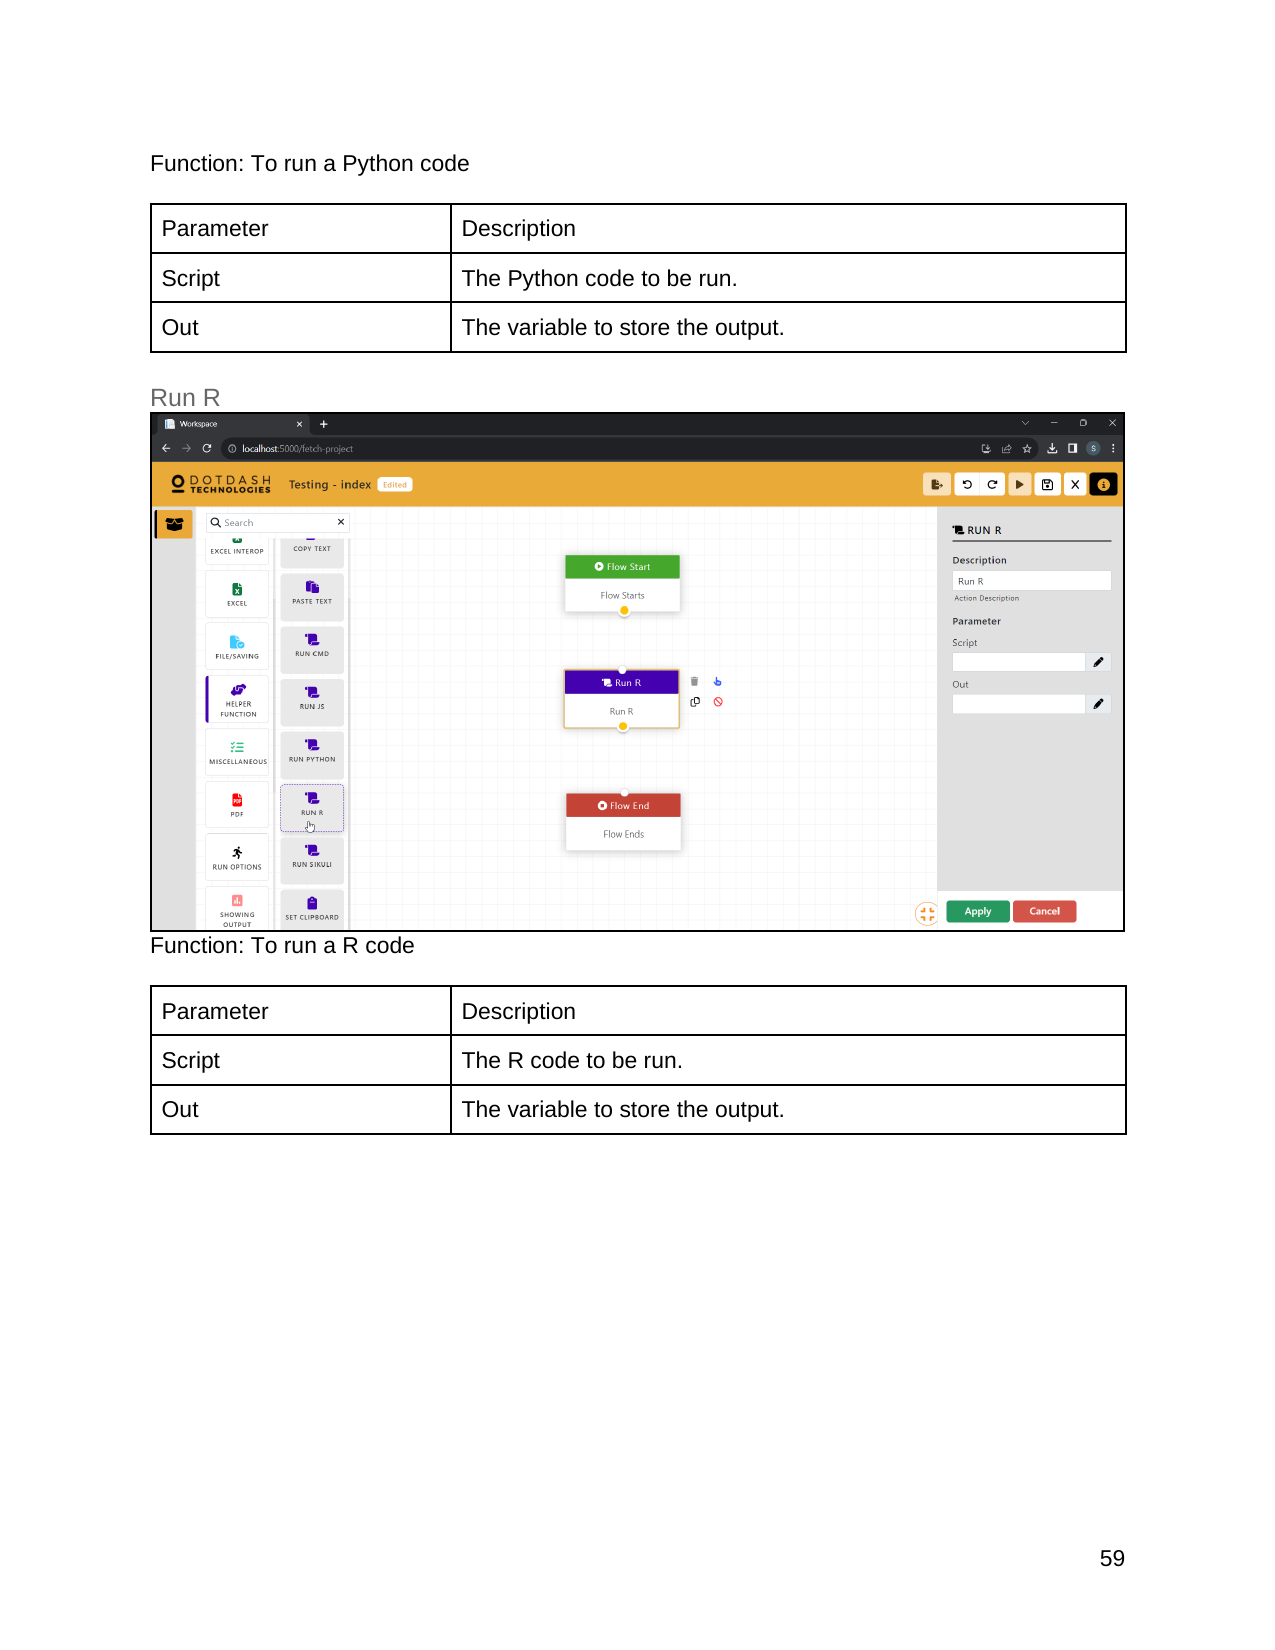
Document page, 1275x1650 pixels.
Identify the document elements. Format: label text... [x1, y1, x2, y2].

subtitle Run R [150, 383, 1125, 412]
table_header Parameter [152, 987, 450, 1034]
picture [152, 414, 1123, 930]
table_cell The variable to store the output. [452, 1086, 1125, 1133]
table_cell The R code to be run. [452, 1036, 1125, 1084]
table_cell Script [152, 254, 450, 301]
table_cell The Python code to be run. [452, 254, 1125, 301]
text Function: To run a Python code [150, 150, 1125, 176]
table_cell The variable to store the output. [452, 303, 1125, 351]
text Function: To run a R code [150, 932, 1125, 959]
table_header Description [452, 987, 1125, 1034]
table_cell Script [152, 1036, 450, 1084]
table_cell Out [152, 1086, 450, 1133]
table_header Parameter [152, 205, 450, 252]
table_cell Out [152, 303, 450, 351]
table_header Description [452, 205, 1125, 252]
